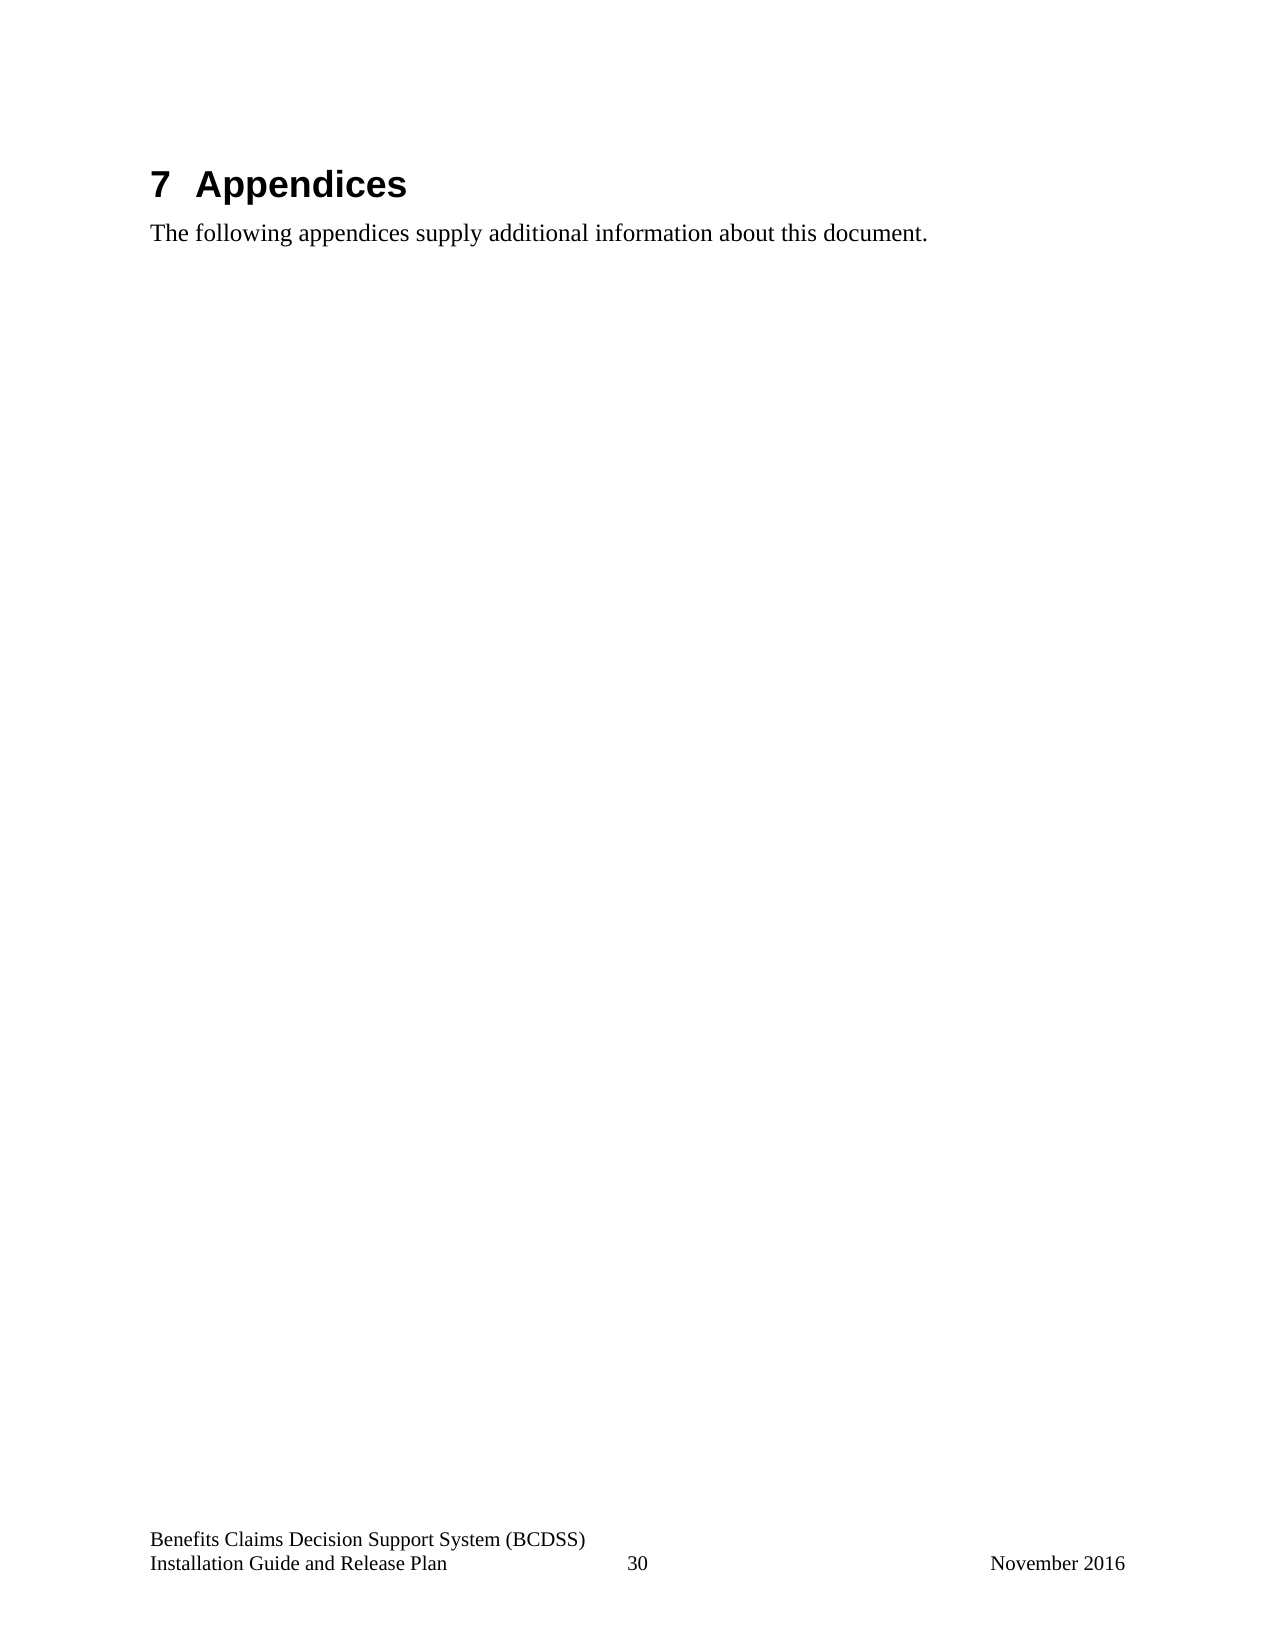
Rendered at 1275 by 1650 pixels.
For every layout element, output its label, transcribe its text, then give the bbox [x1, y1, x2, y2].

text The following appendices supply additional information about this document. [150, 218, 1125, 247]
subtitle Appendices [150, 162, 1125, 206]
